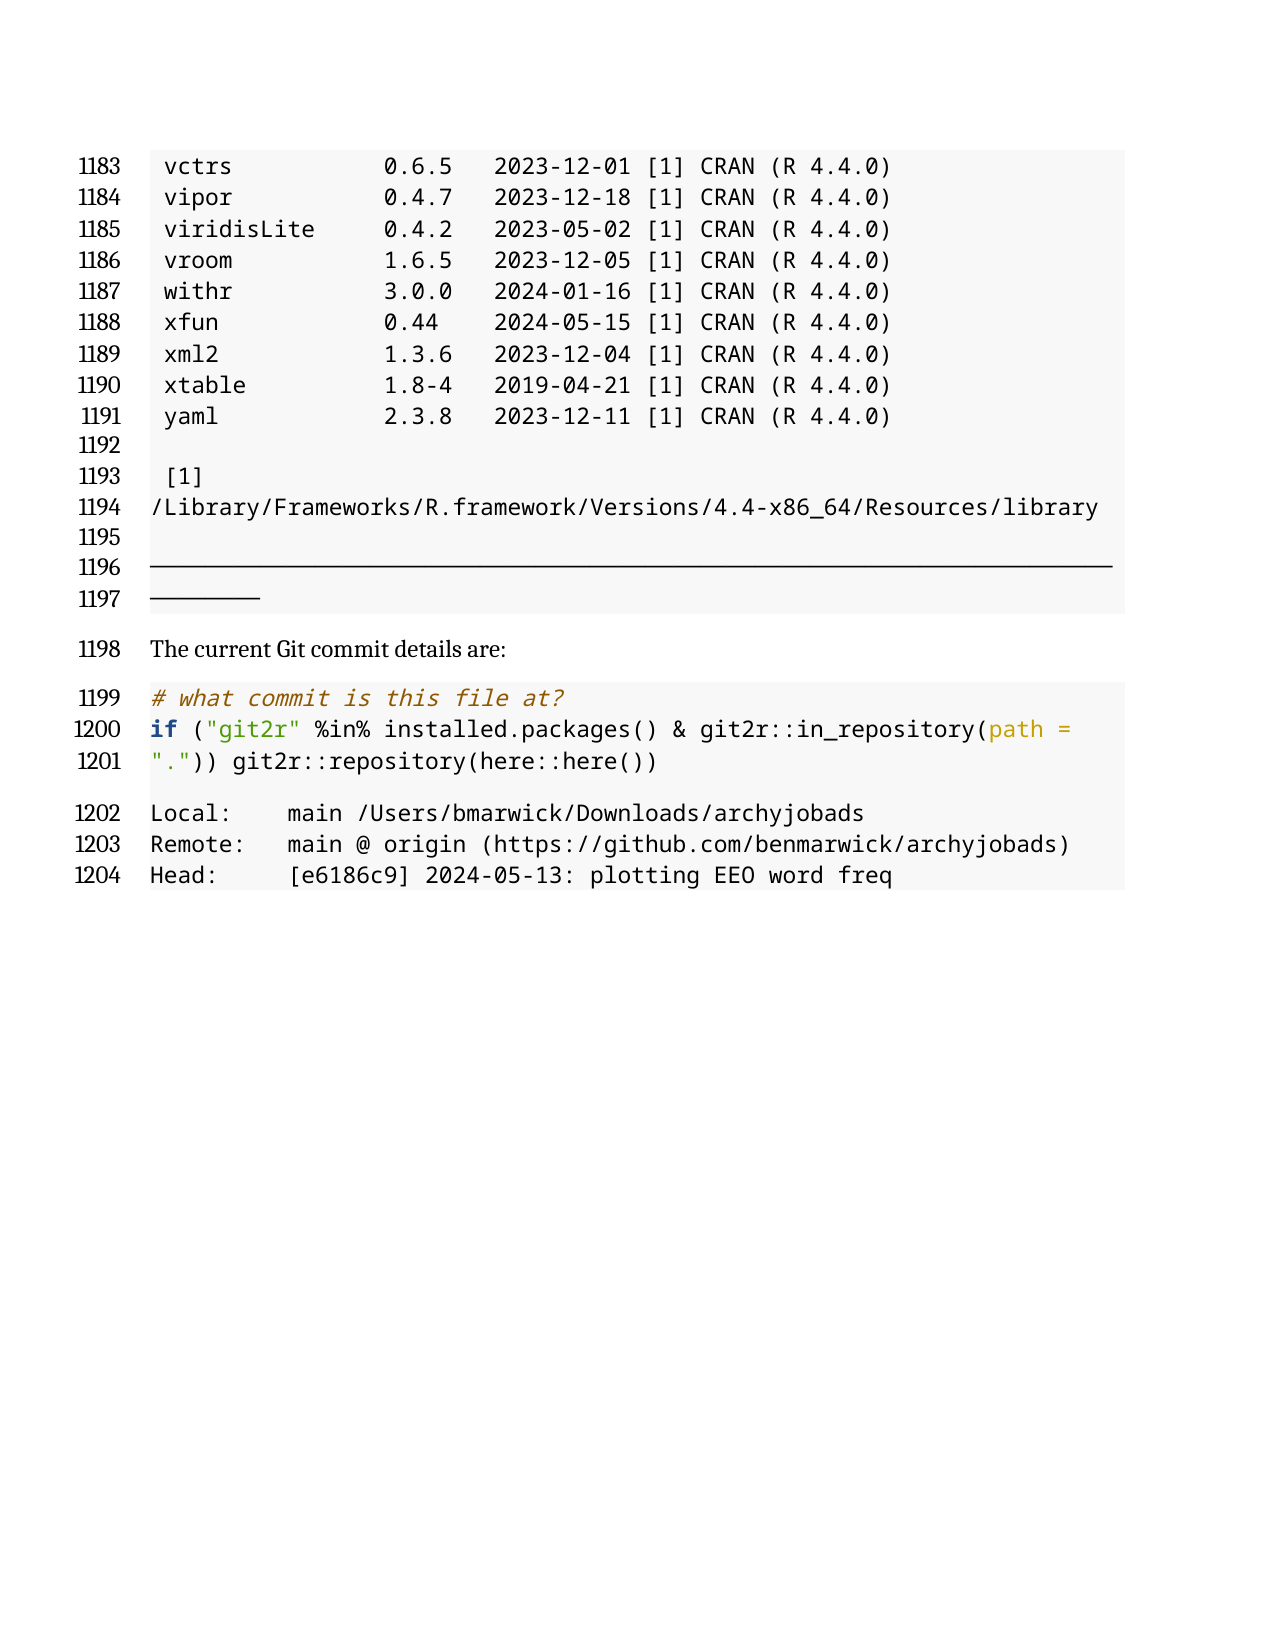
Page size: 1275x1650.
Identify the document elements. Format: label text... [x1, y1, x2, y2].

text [150, 150, 1125, 614]
text Local: main /Users/bmarwick/Downloads/archyjobads Remote: main @ origin (https://github.com/benmarwick/archyjobads) Head: [e6186c9] 2024-05-13: plotting EEO word freq [150, 797, 1125, 890]
text # what commit is this file at? if ("git2r" %in% installed.packages() & git2r::in_repository(path = ".")) git2r::repository(here::here()) [150, 682, 1125, 776]
text The current Git commit details are: [150, 634, 1125, 663]
